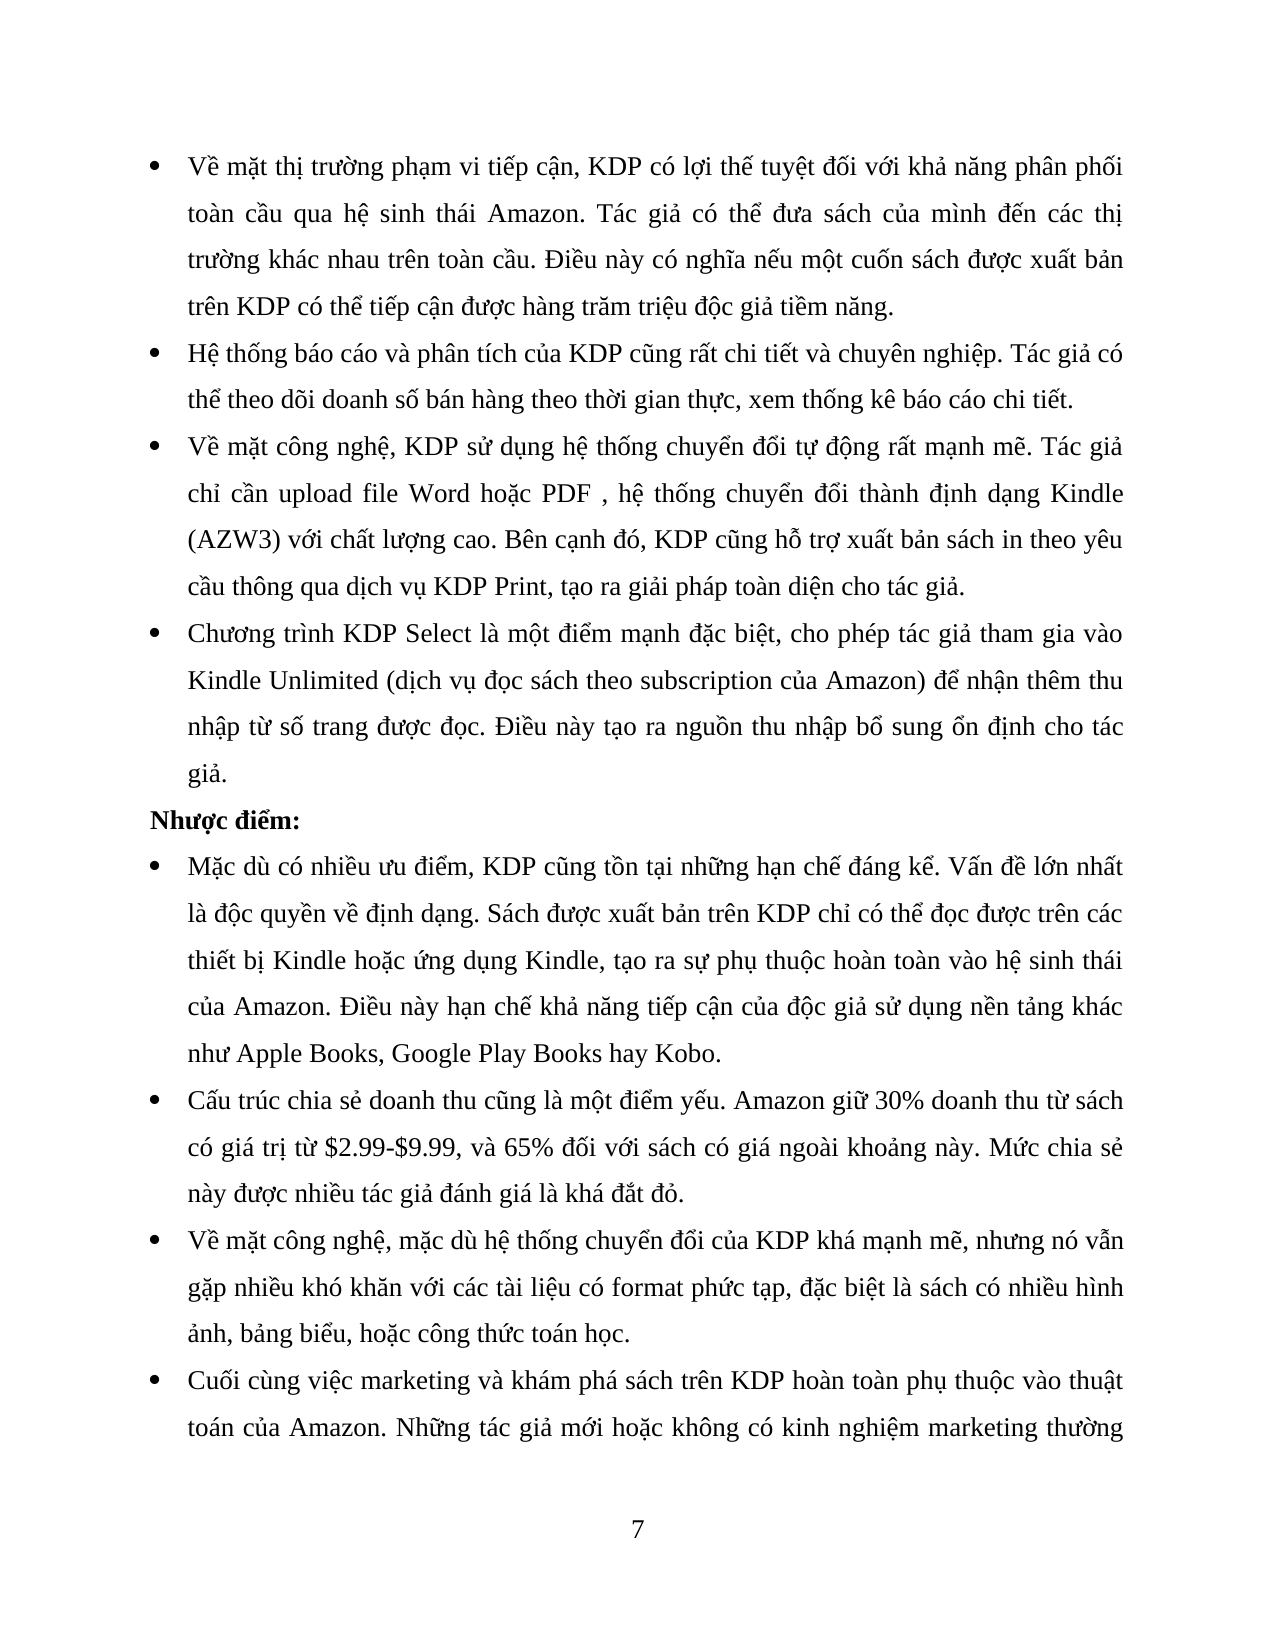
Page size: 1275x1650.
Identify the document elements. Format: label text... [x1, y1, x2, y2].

list Cấu trúc chia sẻ doanh thu cũng là một điểm yếu. Amazon giữ 30% doanh thu từ sách có giá trị từ $2.99-$9.99, và 65% đối với sách có giá ngoài khoảng này. Mức chia sẻ này được nhiều tác giả đánh giá là khá đắt đỏ. [150, 1084, 1125, 1208]
list Hệ thống báo cáo và phân tích của KDP cũng rất chi tiết và chuyên nghiệp. Tác giả có thể theo dõi doanh số bán hàng theo thời gian thực, xem thống kê báo cáo chi tiết. [150, 337, 1125, 415]
text Nhược điểm: [150, 804, 1125, 835]
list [150, 1364, 1125, 1442]
list Về mặt công nghệ, mặc dù hệ thống chuyển đổi của KDP khá mạnh mẽ, nhưng nó vẫn gặp nhiều khó khăn với các tài liệu có format phức tạp, đặc biệt là sách có nhiều hình ảnh, bảng biểu, hoặc công thức toán học. [150, 1224, 1125, 1348]
list Mặc dù có nhiều ưu điểm, KDP cũng tồn tại những hạn chế đáng kể. Vấn đề lớn nhất là độc quyền về định dạng. Sách được xuất bản trên KDP chỉ có thể đọc được trên các thiết bị Kindle hoặc ứng dụng Kindle, tạo ra sự phụ thuộc hoàn toàn vào hệ sinh thái của Amazon. Điều này hạn chế khả năng tiếp cận của độc giả sử dụng nền tảng khác như Apple Books, Google Play Books hay Kobo. [150, 850, 1125, 1068]
list Chương trình KDP Select là một điểm mạnh đặc biệt, cho phép tác giả tham gia vào Kindle Unlimited (dịch vụ đọc sách theo subscription của Amazon) để nhận thêm thu nhập từ số trang được đọc. Điều này tạo ra nguồn thu nhập bổ sung ổn định cho tác giả. [150, 617, 1125, 788]
list Về mặt công nghệ, KDP sử dụng hệ thống chuyển đổi tự động rất mạnh mẽ. Tác giả chỉ cần upload file Word hoặc PDF , hệ thống chuyển đổi thành định dạng Kindle (AZW3) với chất lượng cao. Bên cạnh đó, KDP cũng hỗ trợ xuất bản sách in theo yêu cầu thông qua dịch vụ KDP Print, tạo ra giải pháp toàn diện cho tác giả. [150, 430, 1125, 601]
list Về mặt thị trường phạm vi tiếp cận, KDP có lợi thế tuyệt đối với khả năng phân phối toàn cầu qua hệ sinh thái Amazon. Tác giả có thể đưa sách của mình đến các thị trường khác nhau trên toàn cầu. Điều này có nghĩa nếu một cuốn sách được xuất bản trên KDP có thể tiếp cận được hàng trăm triệu độc giả tiềm năng. [150, 150, 1125, 321]
